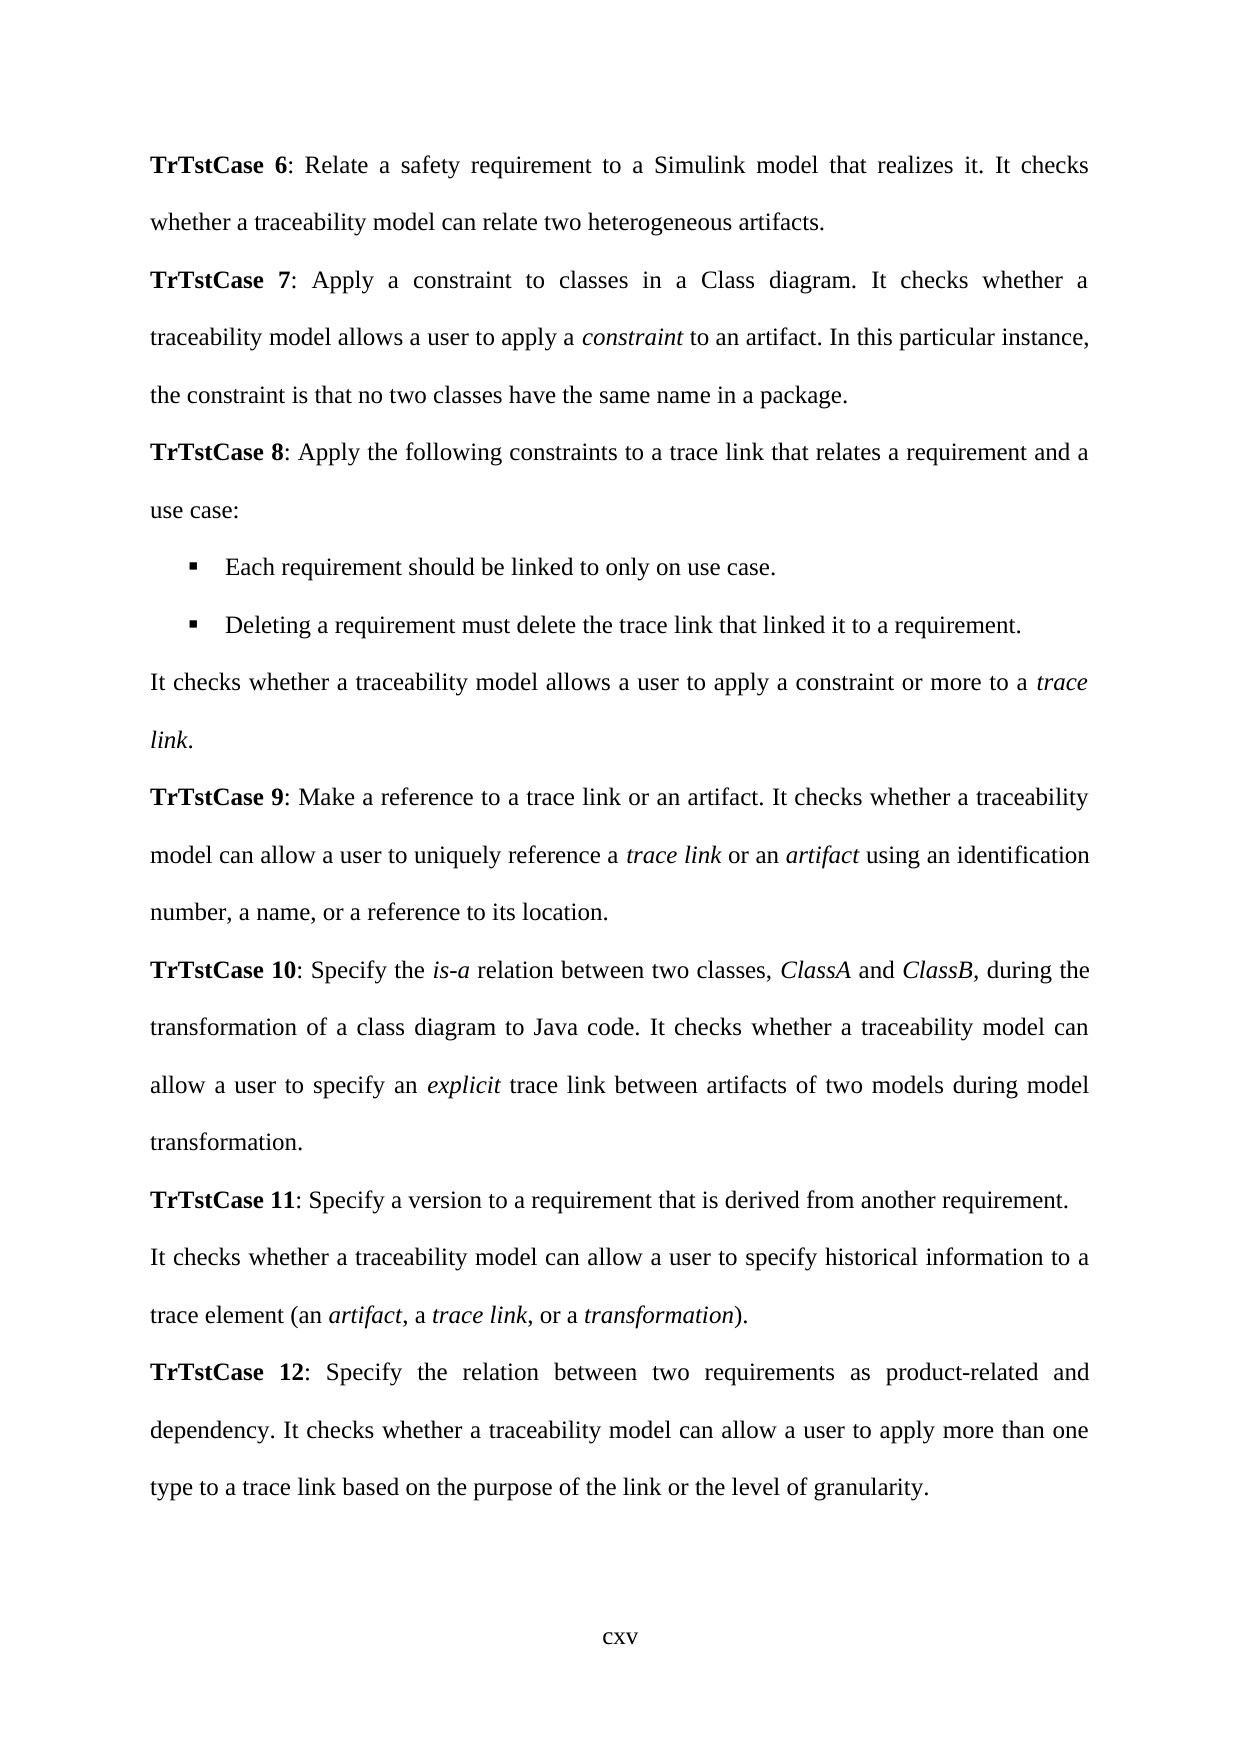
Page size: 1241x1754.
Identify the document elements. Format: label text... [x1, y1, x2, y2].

text TrTstCase 11: Specify a version to a requirement that is derived from another requirement. [150, 1185, 1090, 1214]
text TrTstCase 10: Specify the is-a relation between two classes, ClassA and ClassB, during the transformation of a class diagram to Java code. It checks whether a traceability model can allow a user to specify an explicit trace link between artifacts of two models during model transformation. [150, 955, 1090, 1156]
text TrTstCase 7: Apply a constraint to classes in a Class diagram. It checks whether a traceability model allows a user to apply a constraint to an artifact. In this particular instance, the constraint is that no two classes have the same name in a package. [150, 265, 1090, 409]
list Each requirement should be linked to only on use case. [187, 552, 1090, 581]
text TrTstCase 12: Specify the relation between two requirements as product-related and dependency. It checks whether a traceability model can allow a user to apply more than one type to a trace link based on the purpose of the link or the level of granularity. [150, 1357, 1090, 1501]
text TrTstCase 6: Relate a safety requirement to a Simulink model that realizes it. It checks whether a traceability model can relate two heterogeneous artifacts. [150, 150, 1090, 236]
text It checks whether a traceability model can allow a user to specify historical information to a trace element (an artifact, a trace link, or a transformation). [150, 1242, 1090, 1329]
text TrTstCase 8: Apply the following constraints to a trace link that relates a requirement and a use case: [150, 437, 1090, 524]
list Deleting a requirement must delete the trace link that linked it to a requirement. [187, 610, 1090, 639]
text TrTstCase 9: Make a reference to a trace link or an artifact. It checks whether a traceability model can allow a user to uniquely reference a trace link or an artifact using an identification number, a name, or a reference to its location. [150, 782, 1090, 926]
text It checks whether a traceability model allows a user to apply a constraint or more to a trace link. [150, 667, 1090, 754]
